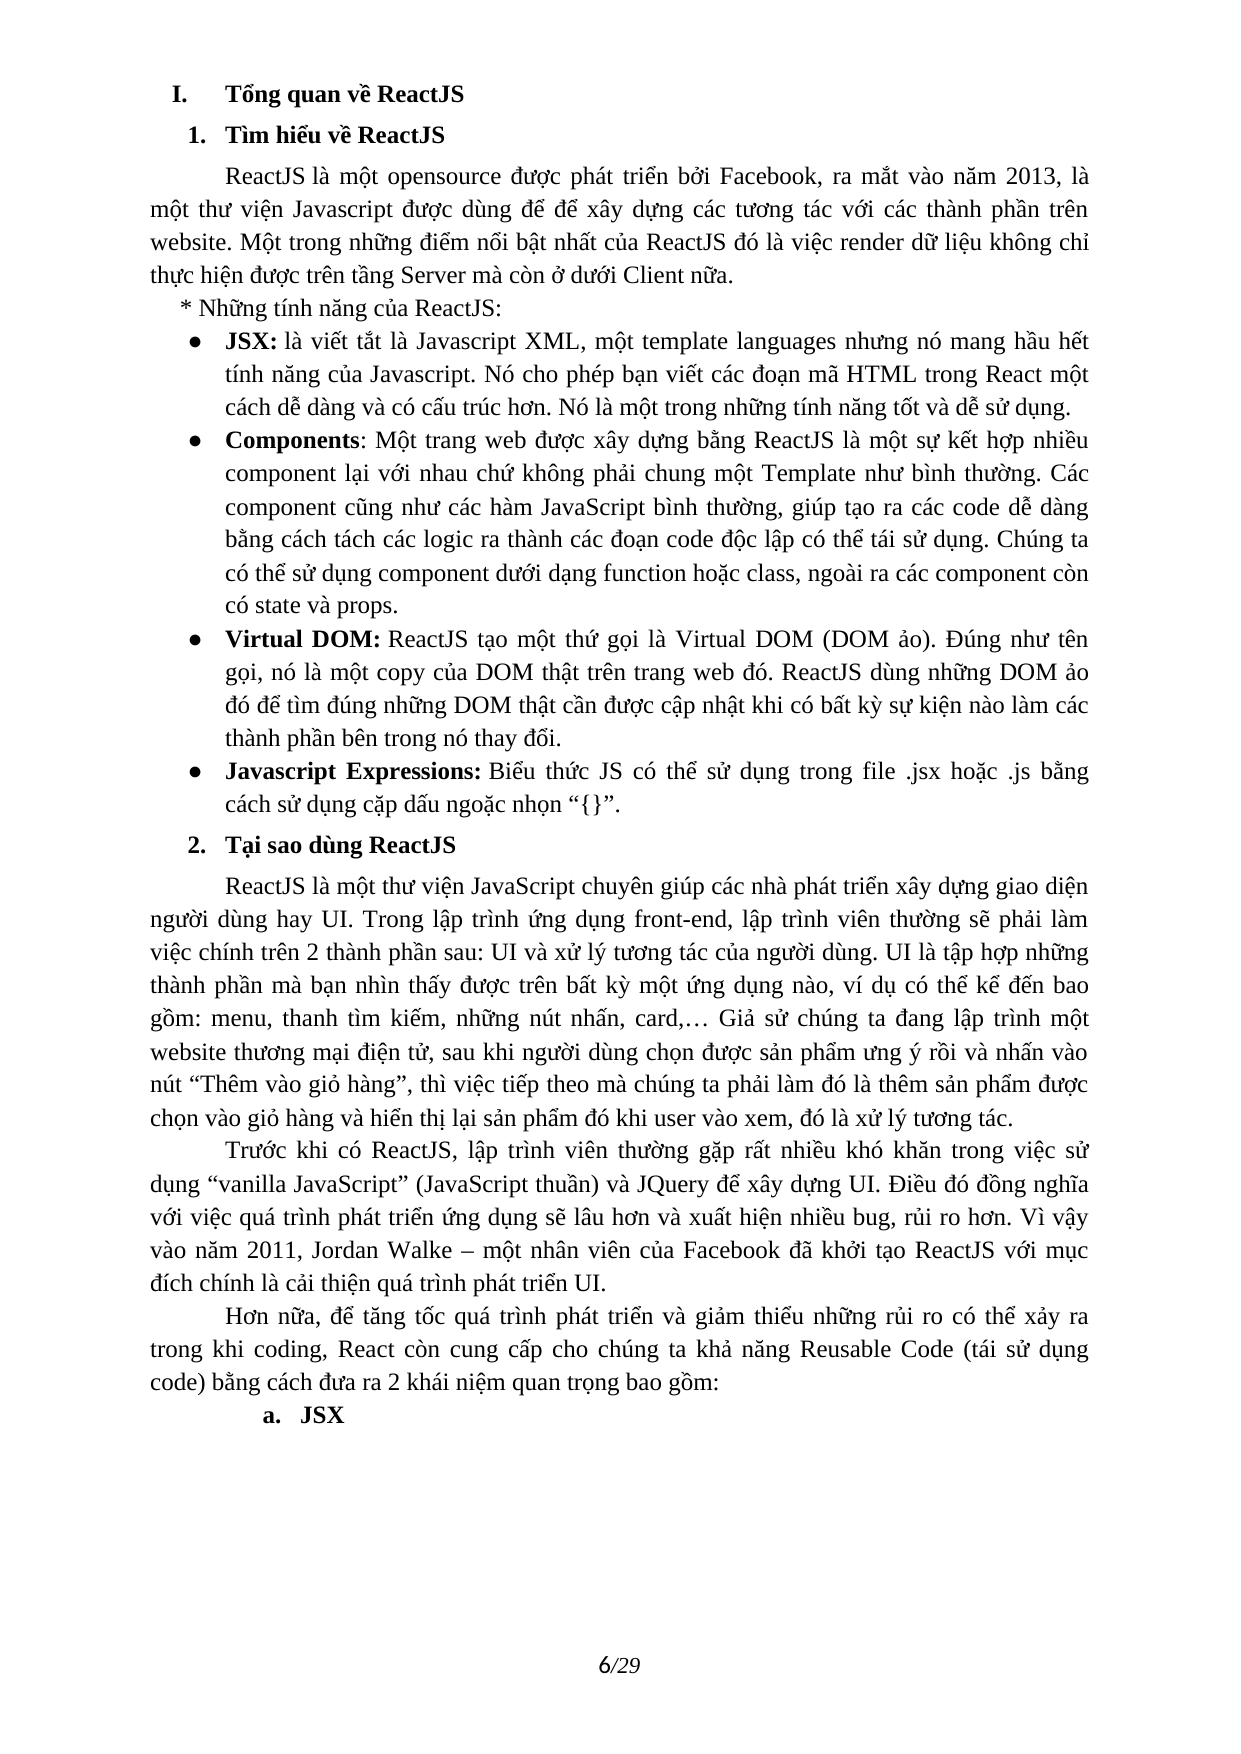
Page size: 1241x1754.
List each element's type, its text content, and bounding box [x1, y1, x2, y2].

subtitle Tổng quan về ReactJS [187, 79, 1090, 107]
list JSX: là viết tắt là Javascript XML, một template languages nhưng nó mang hầu hết tính năng của Javascript. Nó cho phép bạn viết các đoạn mã HTML trong React một cách dễ dàng và có cấu trúc hơn. Nó là một trong những tính năng tốt và dễ sử dụng. [187, 326, 1090, 421]
subtitle Tại sao dùng ReactJS [187, 830, 1090, 859]
list Virtual DOM: ReactJS tạo một thứ gọi là Virtual DOM (DOM ảo). Đúng như tên gọi, nó là một copy của DOM thật trên trang web đó. ReactJS dùng những DOM ảo đó để tìm đúng những DOM thật cần được cập nhật khi có bất kỳ sự kiện nào làm các thành phần bên trong nó thay đổi. [187, 624, 1090, 751]
text ReactJS là một opensource được phát triển bởi Facebook, ra mắt vào năm 2013, là một thư viện Javascript được dùng để để xây dựng các tương tác với các thành phần trên website. Một trong những điểm nổi bật nhất của ReactJS đó là việc render dữ liệu không chỉ thực hiện được trên tầng Server mà còn ở dưới Client nữa. [150, 161, 1090, 289]
text * Những tính năng của ReactJS: [150, 293, 1090, 322]
list JSX [262, 1400, 1090, 1428]
text ReactJS là một thư viện JavaScript chuyên giúp các nhà phát triển xây dựng giao diện người dùng hay UI. Trong lập trình ứng dụng front-end, lập trình viên thường sẽ phải làm việc chính trên 2 thành phần sau: UI và xử lý tương tác của người dùng. UI là tập hợp những thành phần mà bạn nhìn thấy được trên bất kỳ một ứng dụng nào, ví dụ có thể kể đến bao gồm: menu, thanh tìm kiếm, những nút nhấn, card,… Giả sử chúng ta đang lập trình một website thương mại điện tử, sau khi người dùng chọn được sản phẩm ưng ý rồi và nhấn vào nút “Thêm vào giỏ hàng”, thì việc tiếp theo mà chúng ta phải làm đó là thêm sản phẩm được chọn vào giỏ hàng và hiển thị lại sản phẩm đó khi user vào xem, đó là xử lý tương tác. [150, 871, 1090, 1131]
list Components: Một trang web được xây dựng bằng ReactJS là một sự kết hợp nhiều component lại với nhau chứ không phải chung một Template như bình thường. Các component cũng như các hàm JavaScript bình thường, giúp tạo ra các code dễ dàng bằng cách tách các logic ra thành các đoạn code độc lập có thể tái sử dụng. Chúng ta có thể sử dụng component dưới dạng function hoặc class, ngoài ra các component còn có state và props. [187, 426, 1090, 619]
subtitle Tìm hiểu về ReactJS [187, 120, 1090, 149]
text Trước khi có ReactJS, lập trình viên thường gặp rất nhiều khó khăn trong việc sử dụng “vanilla JavaScript” (JavaScript thuần) và JQuery để xây dựng UI. Điều đó đồng nghĩa với việc quá trình phát triển ứng dụng sẽ lâu hơn và xuất hiện nhiều bug, rủi ro hơn. Vì vậy vào năm 2011, Jordan Walke – một nhân viên của Facebook đã khởi tạo ReactJS với mục đích chính là cải thiện quá trình phát triển UI. [150, 1136, 1090, 1296]
list Javascript Expressions: Biểu thức JS có thể sử dụng trong file .jsx hoặc .js bằng cách sử dụng cặp dấu ngoặc nhọn “{}”. [187, 756, 1090, 817]
text Hơn nữa, để tăng tốc quá trình phát triển và giảm thiểu những rủi ro có thể xảy ra trong khi coding, React còn cung cấp cho chúng ta khả năng Reusable Code (tái sử dụng code) bằng cách đưa ra 2 khái niệm quan trọng bao gồm: [150, 1301, 1090, 1396]
